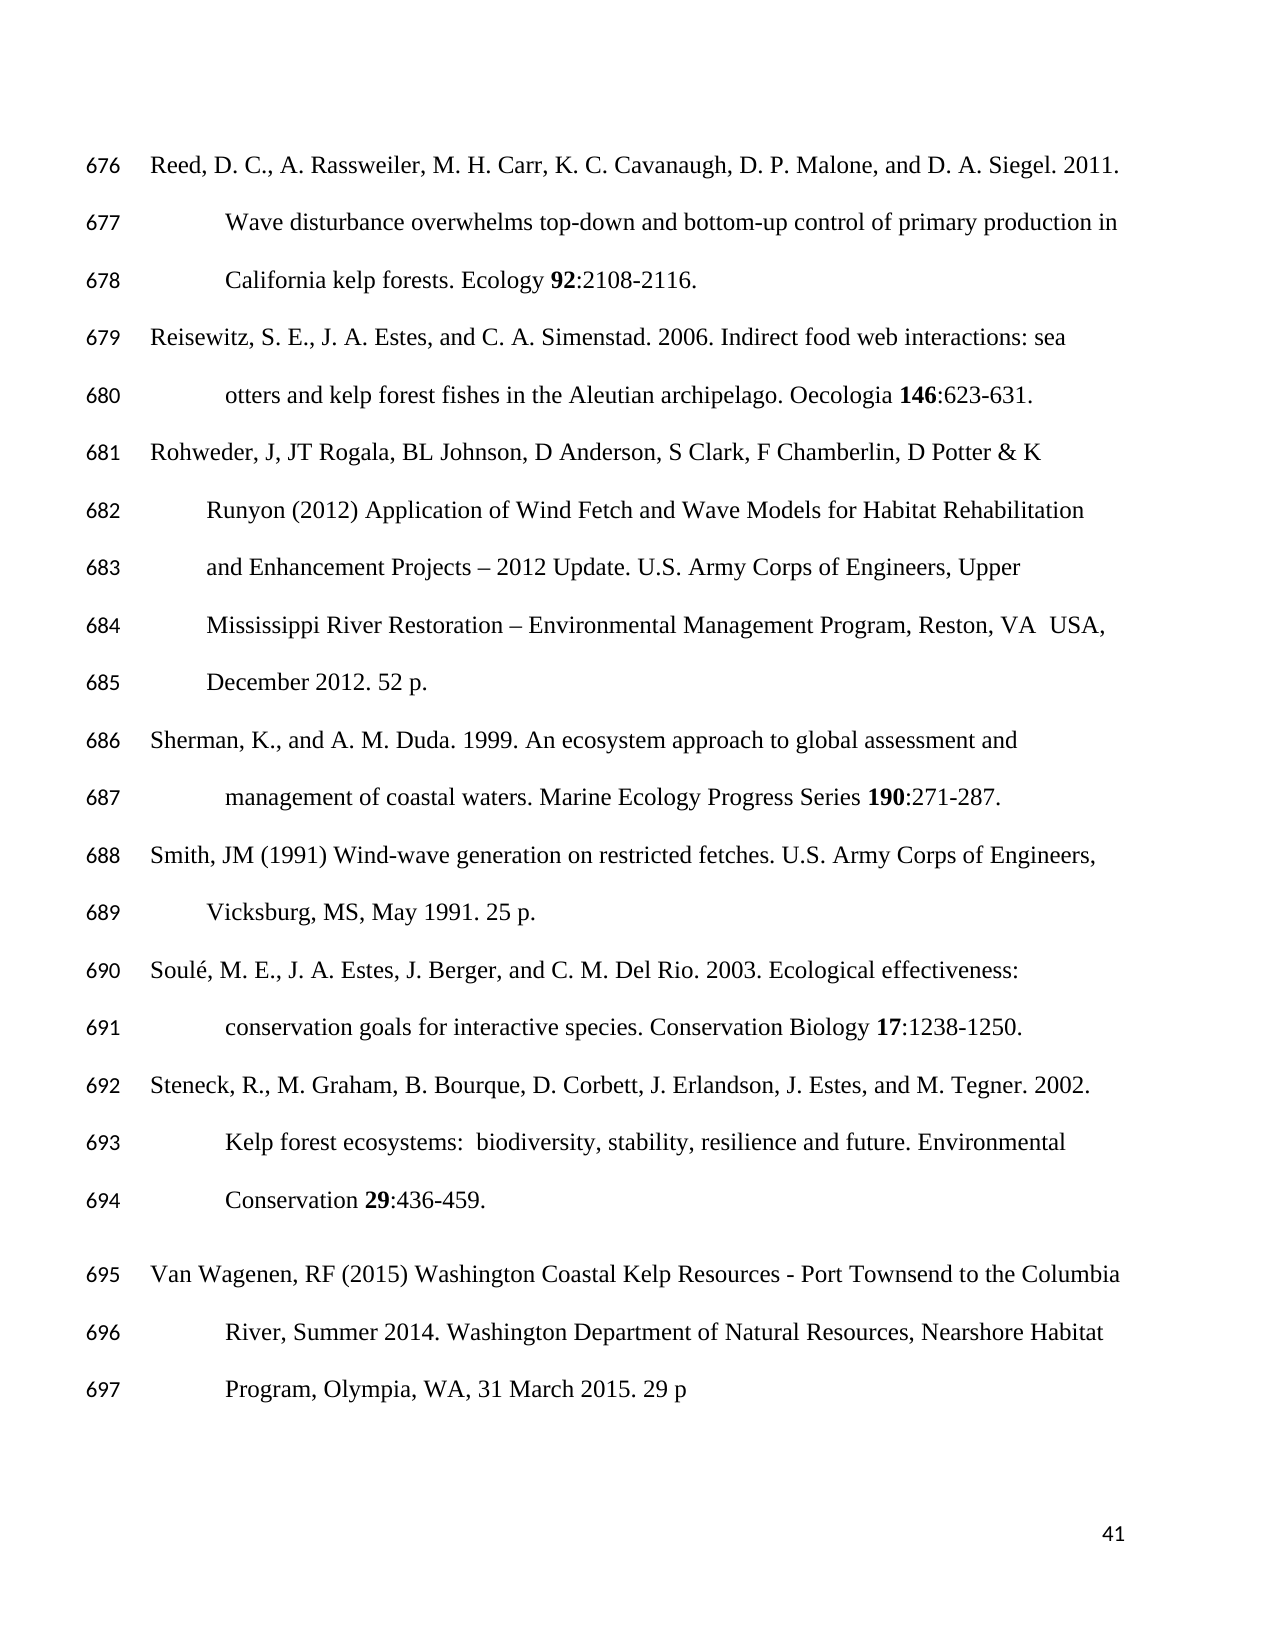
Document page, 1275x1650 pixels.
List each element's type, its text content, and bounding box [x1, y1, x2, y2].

text Reisewitz, S. E., J. A. Estes, and C. A. Simenstad. 2006. Indirect food web interactions: sea otters and kelp forest fishes in the Aleutian archipelago. Oecologia 146:623-631. [150, 322, 1125, 409]
text Van Wagenen, RF (2015) Washington Coastal Kelp Resources - Port Townsend to the Columbia River, Summer 2014. Washington Department of Natural Resources, Nearshore Habitat Program, Olympia, WA, 31 March 2015. 29 p [150, 1259, 1125, 1403]
text Rohweder, J, JT Rogala, BL Johnson, D Anderson, S Clark, F Chamberlin, D Potter & K Runyon (2012) Application of Wind Fetch and Wave Models for Habitat Rehabilitation and Enhancement Projects – 2012 Update. U.S. Army Corps of Engineers, Upper Mississippi River Restoration – Environmental Management Program, Reston, VA USA, December 2012. 52 p. [150, 437, 1125, 696]
text Soulé, M. E., J. A. Estes, J. Berger, and C. M. Del Rio. 2003. Ecological effectiveness: conservation goals for interactive species. Conservation Biology 17:1238-1250. [150, 955, 1125, 1041]
text Reed, D. C., A. Rassweiler, M. H. Carr, K. C. Cavanaugh, D. P. Malone, and D. A. Siegel. 2011. Wave disturbance overwhelms top-down and bottom-up control of primary production in California kelp forests. Ecology 92:2108-2116. [150, 150, 1125, 294]
text Smith, JM (1991) Wind-wave generation on restricted fetches. U.S. Army Corps of Engineers, Vicksburg, MS, May 1991. 25 p. [150, 840, 1125, 926]
text Sherman, K., and A. M. Duda. 1999. An ecosystem approach to global assessment and management of coastal waters. Marine Ecology Progress Series 190:271-287. [150, 725, 1125, 811]
text Steneck, R., M. Graham, B. Bourque, D. Corbett, J. Erlandson, J. Estes, and M. Tegner. 2002. Kelp forest ecosystems: biodiversity, stability, resilience and future. Environmental Conservation 29:436-459. [150, 1070, 1125, 1214]
